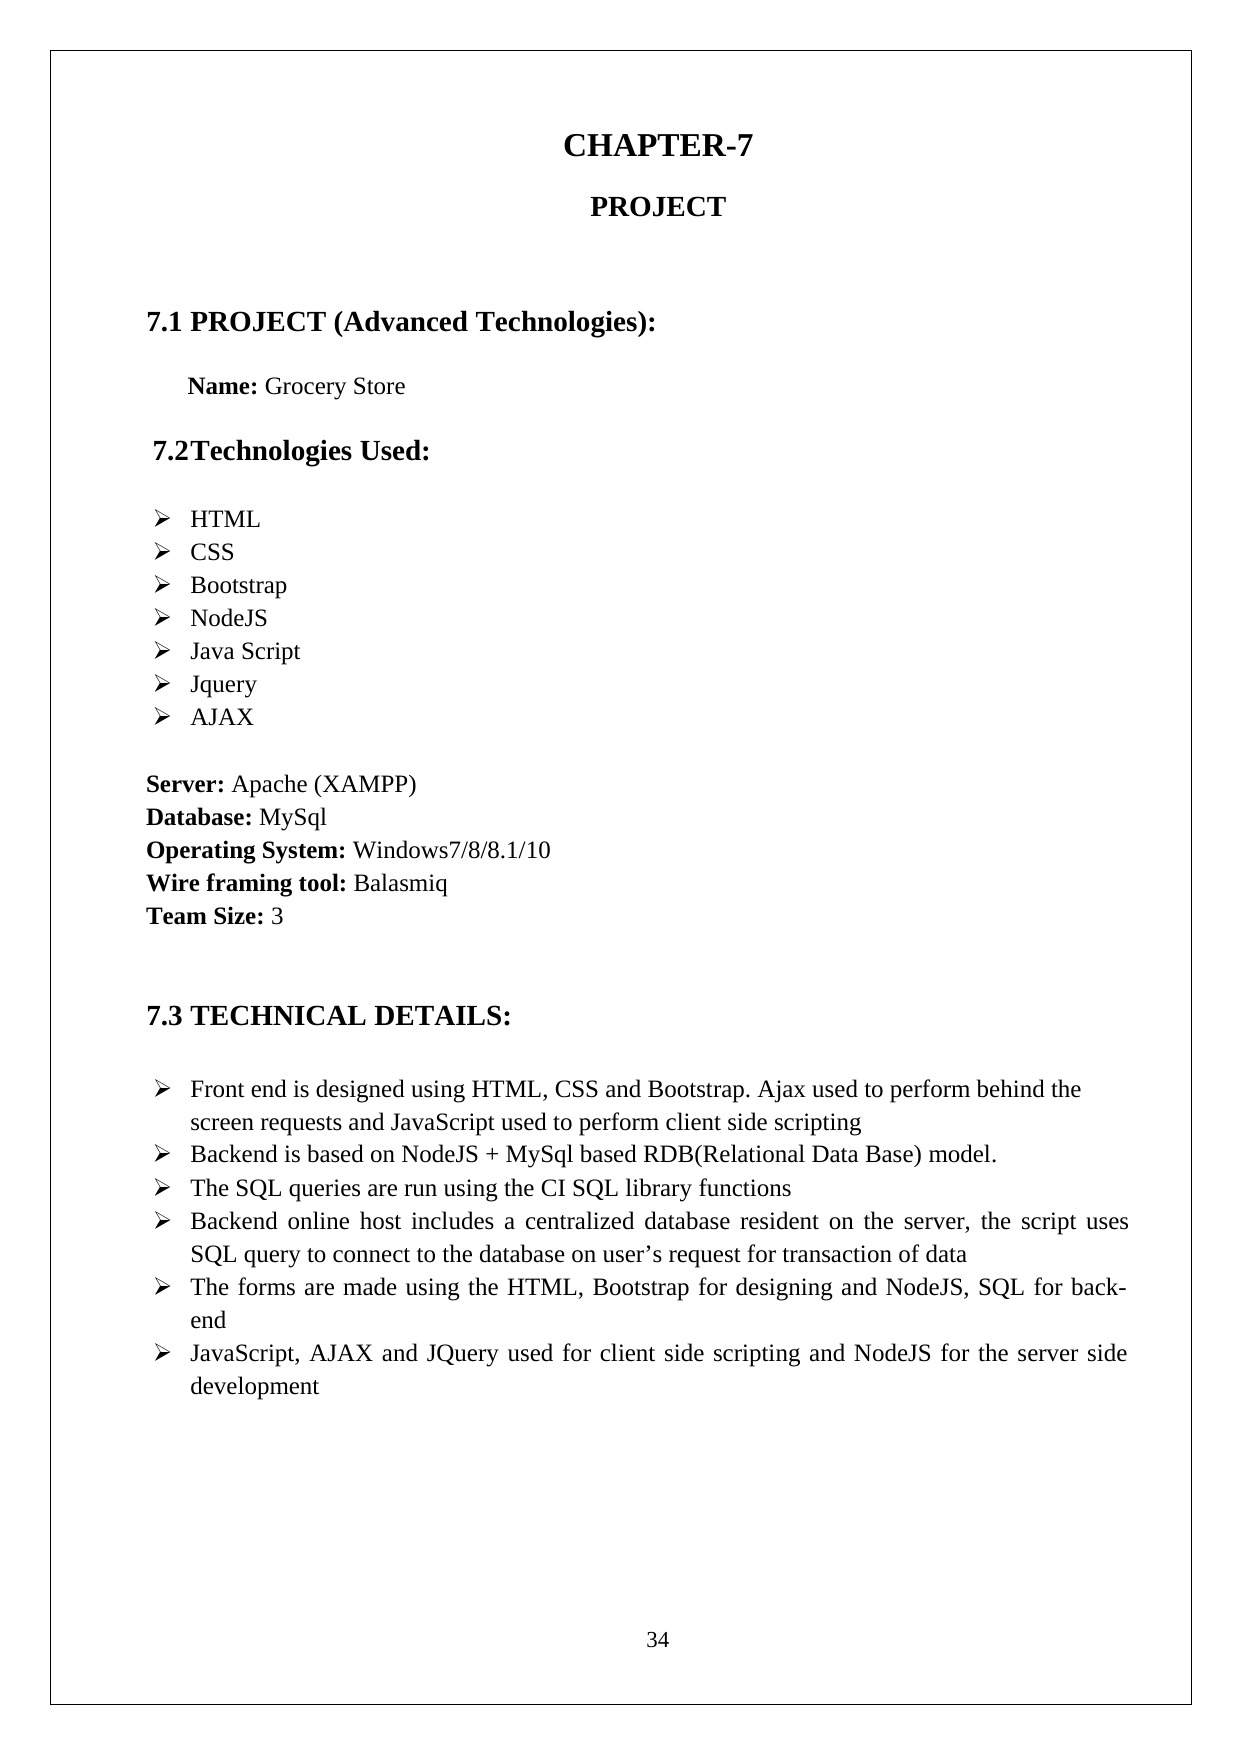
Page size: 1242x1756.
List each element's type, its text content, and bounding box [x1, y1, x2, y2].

list Backend is based on NodeJS + MySql based RDB(Relational Data Base) model. [152, 1140, 1158, 1168]
list Java Script [152, 636, 1158, 665]
list HTML [152, 504, 1158, 533]
list NodeJS [152, 603, 1158, 632]
list AJAX [152, 702, 1158, 731]
list Backend online host includes a centralized database resident on the server, the script uses SQL query to connect to the database on user’s request for transaction of data [153, 1206, 1130, 1268]
text Wire framing tool: Balasmiq [146, 868, 1158, 897]
text Operating System: Windows7/8/8.1/10 [146, 835, 1158, 863]
text CHAPTER-7 [336, 126, 980, 164]
text Server: Apache (XAMPP) [146, 769, 1158, 797]
subtitle Technologies Used: [152, 433, 1158, 467]
list The SQL queries are run using the CI SQL library functions [152, 1173, 1158, 1201]
text Database: MySql [146, 802, 1158, 830]
list JavaScript, AJAX and JQuery used for client side scripting and NodeJS for the server side development [153, 1338, 1129, 1400]
list Bootstrap [152, 571, 1158, 599]
list Jquery [152, 669, 1158, 698]
text Name: Grocery Store [187, 371, 1158, 399]
subtitle PROJECT [336, 189, 980, 223]
list PROJECT (Advanced Technologies): [146, 304, 1158, 337]
list The forms are made using the HTML, Bootstrap for designing and NodeJS, SQL for back-end [153, 1272, 1128, 1334]
list Front end is designed using HTML, CSS and Bootstrap. Ajax used to perform behind the screen requests and JavaScript used to perform client side scripting [153, 1074, 1083, 1136]
subtitle Team Size: 3 [146, 901, 1158, 930]
list TECHNICAL DETAILS: [146, 998, 1158, 1032]
list CSS [152, 537, 1158, 566]
